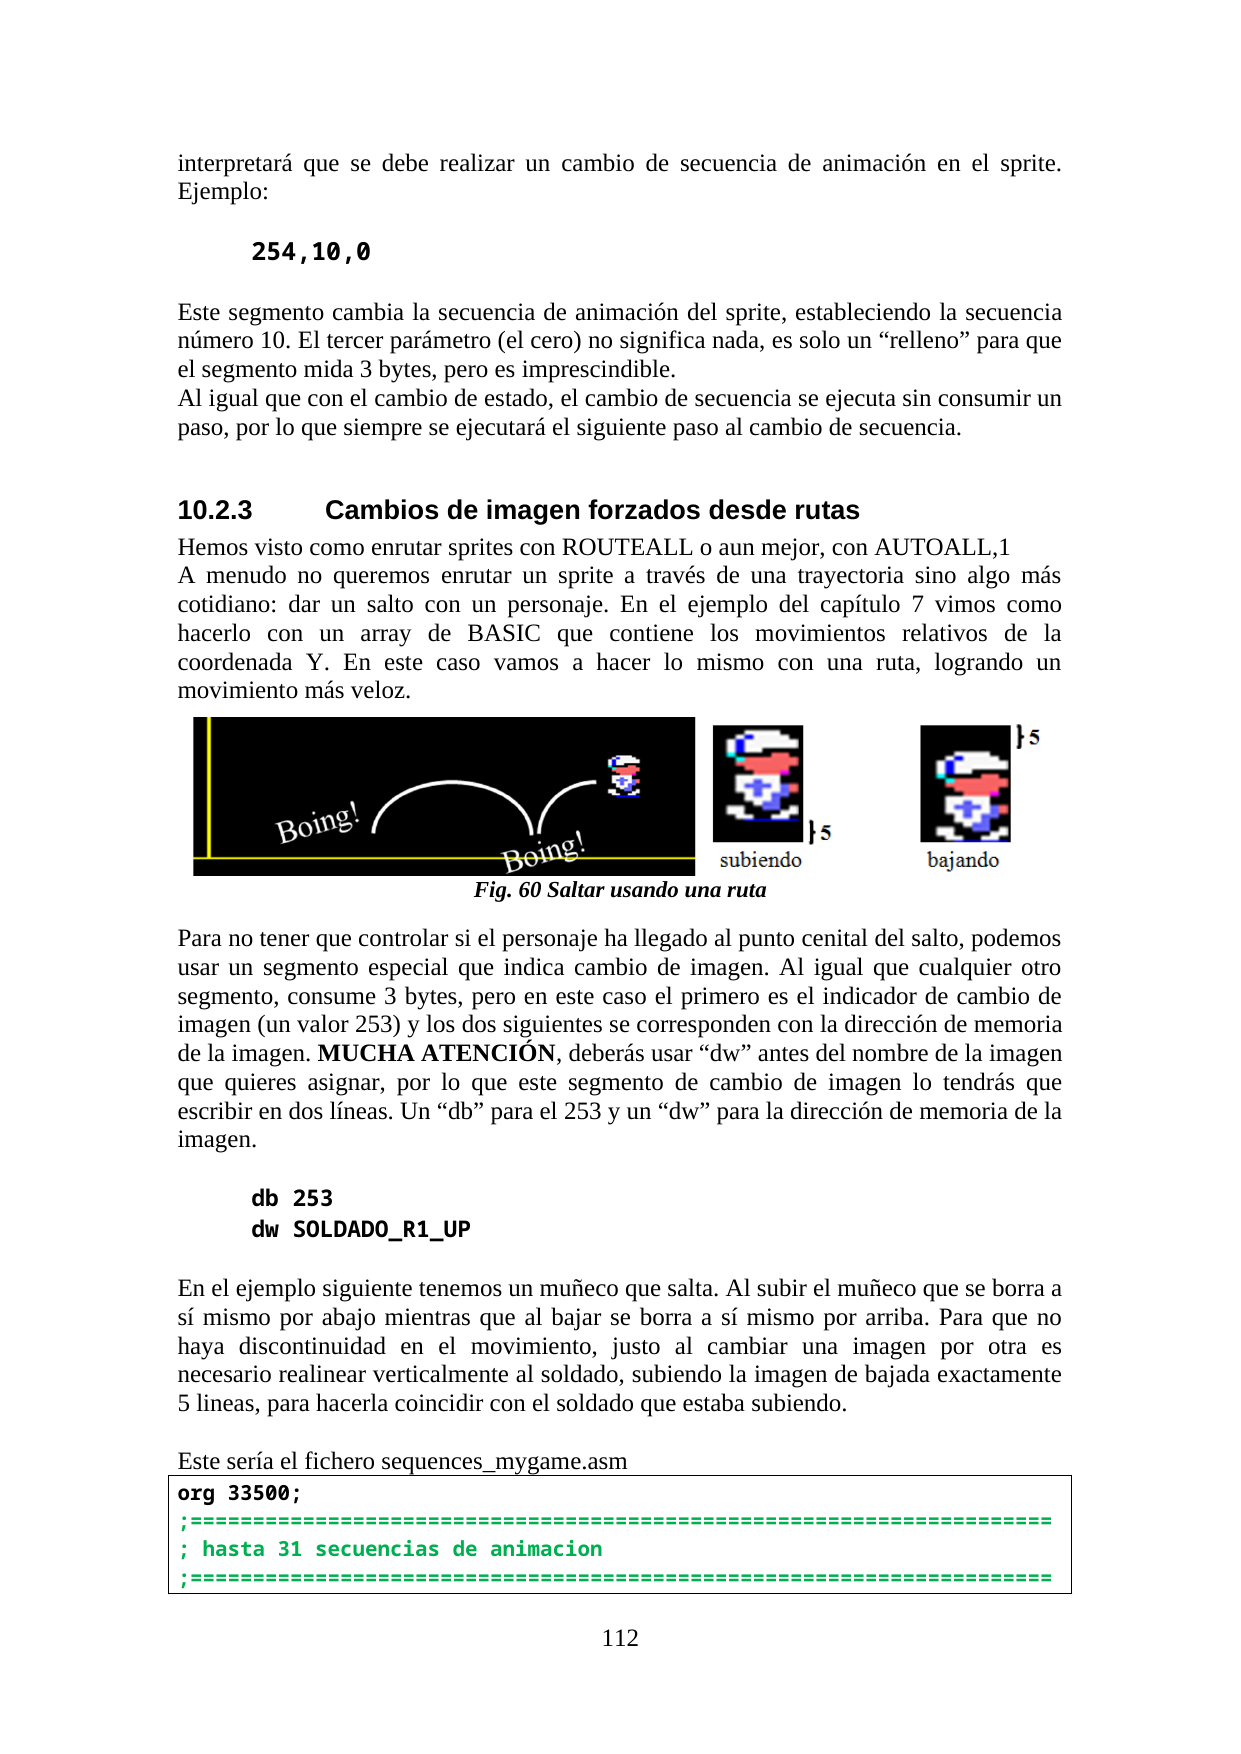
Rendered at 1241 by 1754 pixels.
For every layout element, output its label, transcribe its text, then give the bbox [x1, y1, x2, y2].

text ;===================================================================== [177, 1506, 1063, 1534]
subtitle Cambios de imagen forzados desde rutas [177, 494, 1063, 525]
text Fig. 60 Saltar usando una ruta [177, 876, 1063, 902]
text ;===================================================================== [169, 1560, 1071, 1593]
text 254,10,0 [177, 234, 1063, 268]
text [177, 148, 1063, 205]
text Este segmento cambia la secuencia de animación del sprite, estableciendo la secuencia número 10. El tercer parámetro (el cero) no significa nada, es solo un “relleno” para que el segmento mida 3 bytes, pero es imprescindible. [177, 297, 1063, 383]
picture [193, 704, 1048, 876]
text Para no tener que controlar si el personaje ha llegado al punto cenital del salto, podemos usar un segmento especial que indica cambio de imagen. Al igual que cualquier otro segmento, consume 3 bytes, pero en este caso el primero es el indicador de cambio de imagen (un valor 253) y los dos siguientes se corresponden con la dirección de memoria de la imagen. MUCHA ATENCIÓN, deberás usar “dw” antes del nombre de la imagen que quieres asignar, por lo que este segmento de cambio de imagen lo tendrás que escribir en dos líneas. Un “db” para el 253 y un “dw” para la dirección de memoria de la imagen. [177, 923, 1063, 1153]
text En el ejemplo siguiente tenemos un muñeco que salta. Al subir el muñeco que se borra a sí mismo por abajo mientras que al bajar se borra a sí mismo por arriba. Para que no haya discontinuidad en el movimiento, justo al cambiar una imagen por otra es necesario realinear verticalmente al soldado, subiendo la imagen de bajada exactamente 5 lineas, para hacerla coincidir con el soldado que estaba subiendo. [177, 1273, 1063, 1417]
text A menudo no queremos enrutar un sprite a través de una trayectoria sino algo más cotidiano: dar un salto con un personaje. En el ejemplo del capítulo 7 vimos como hacerlo con un array de BASIC que contiene los movimientos relativos de la coordenada Y. En este caso vamos a hacer lo mismo con una ruta, logrando un movimiento más veloz. [177, 560, 1063, 704]
text Hemos visto como enrutar sprites con ROUTEALL o aun mejor, con AUTOALL,1 [177, 532, 1063, 560]
text db 253 [177, 1182, 1063, 1213]
text Al igual que con el cambio de estado, el cambio de secuencia se ejecuta sin consumir un paso, por lo que siempre se ejecutará el siguiente paso al cambio de secuencia. [177, 383, 1063, 440]
text dw SOLDADO_R1_UP [177, 1213, 1063, 1244]
text ; hasta 31 secuencias de animacion [177, 1534, 1063, 1560]
text org 33500; [169, 1476, 1071, 1506]
text Este sería el fichero sequences_mygame.asm [177, 1446, 1063, 1474]
